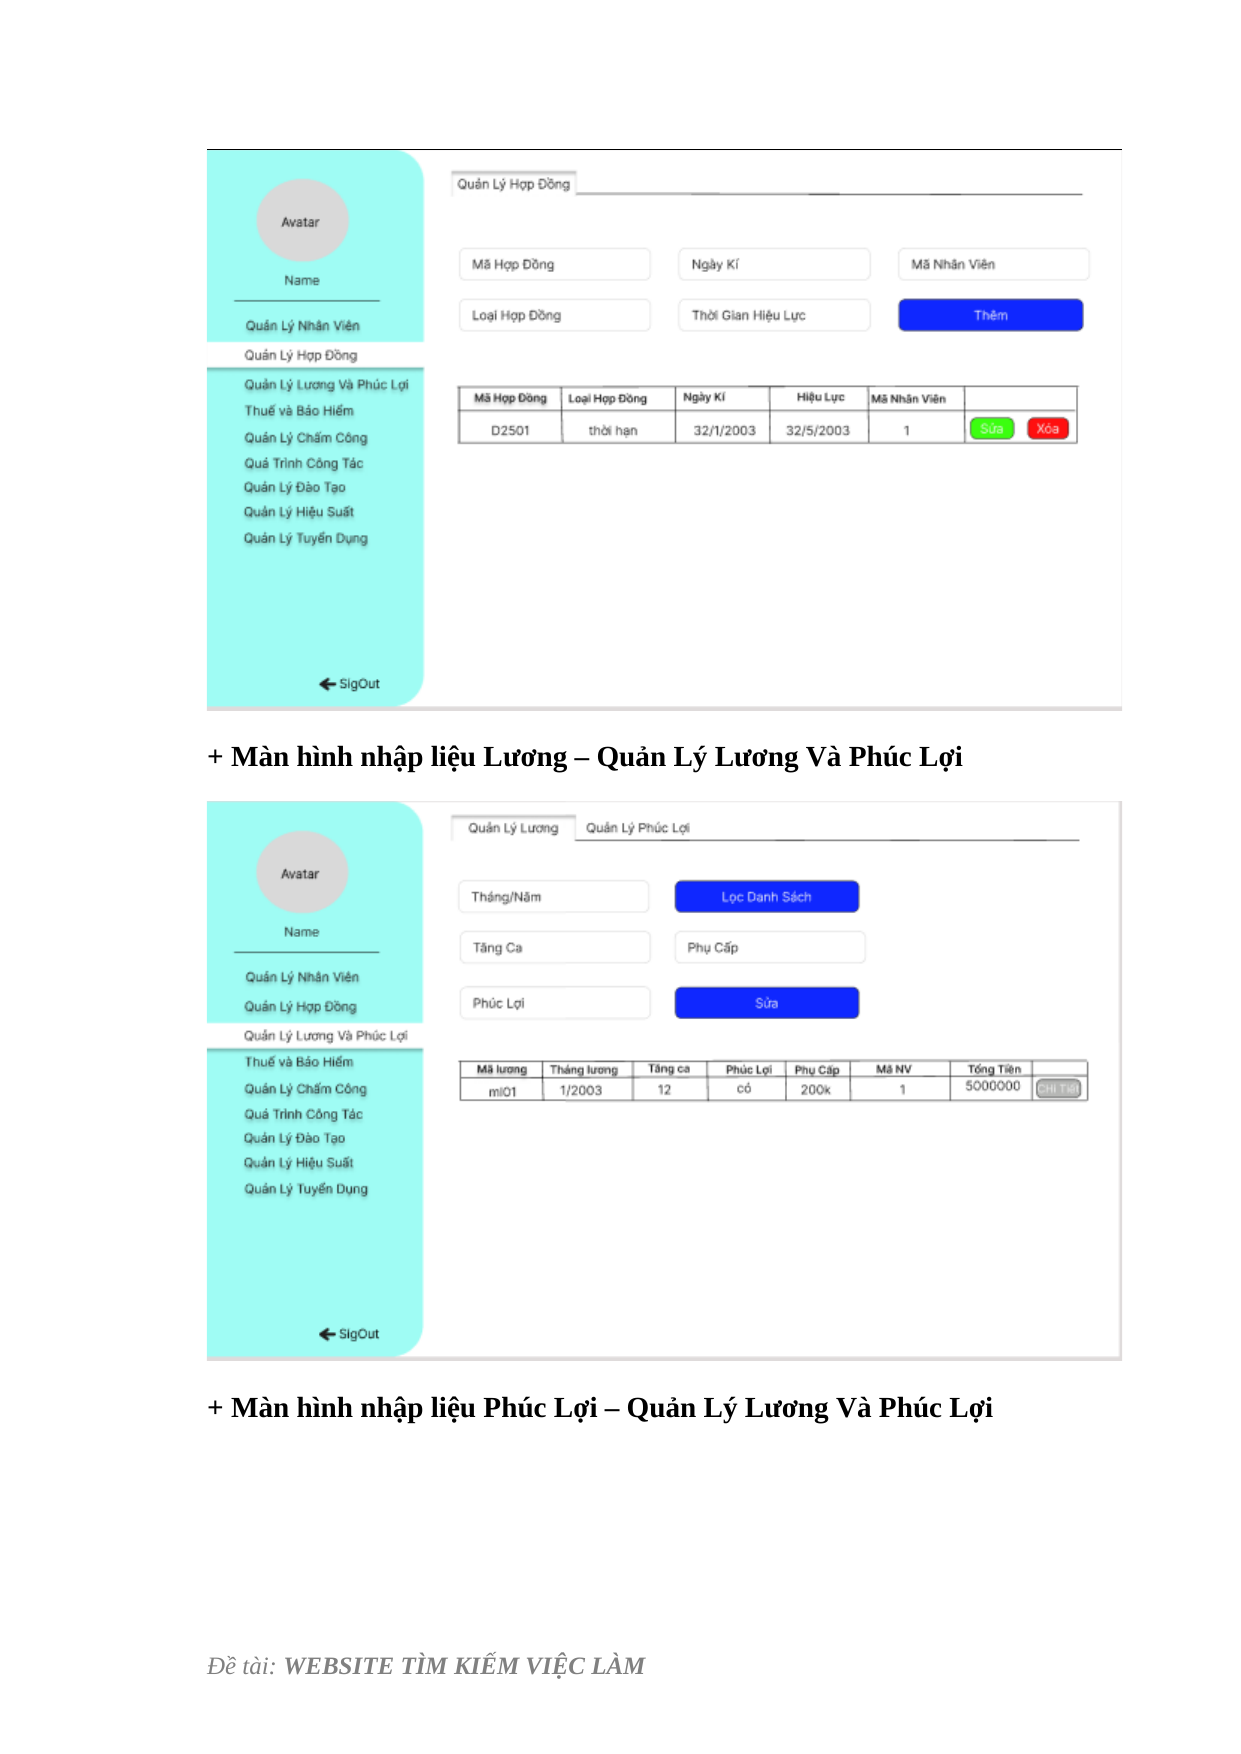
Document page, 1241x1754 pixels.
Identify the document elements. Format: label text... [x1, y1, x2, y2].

picture [206, 150, 1123, 711]
text + Màn hình nhập liệu Lương – Quản Lý Lương Và Phúc Lợi [207, 739, 1122, 773]
text + Màn hình nhập liệu Phúc Lợi – Quản Lý Lương Và Phúc Lợi [207, 1390, 1122, 1423]
picture [206, 801, 1123, 1361]
